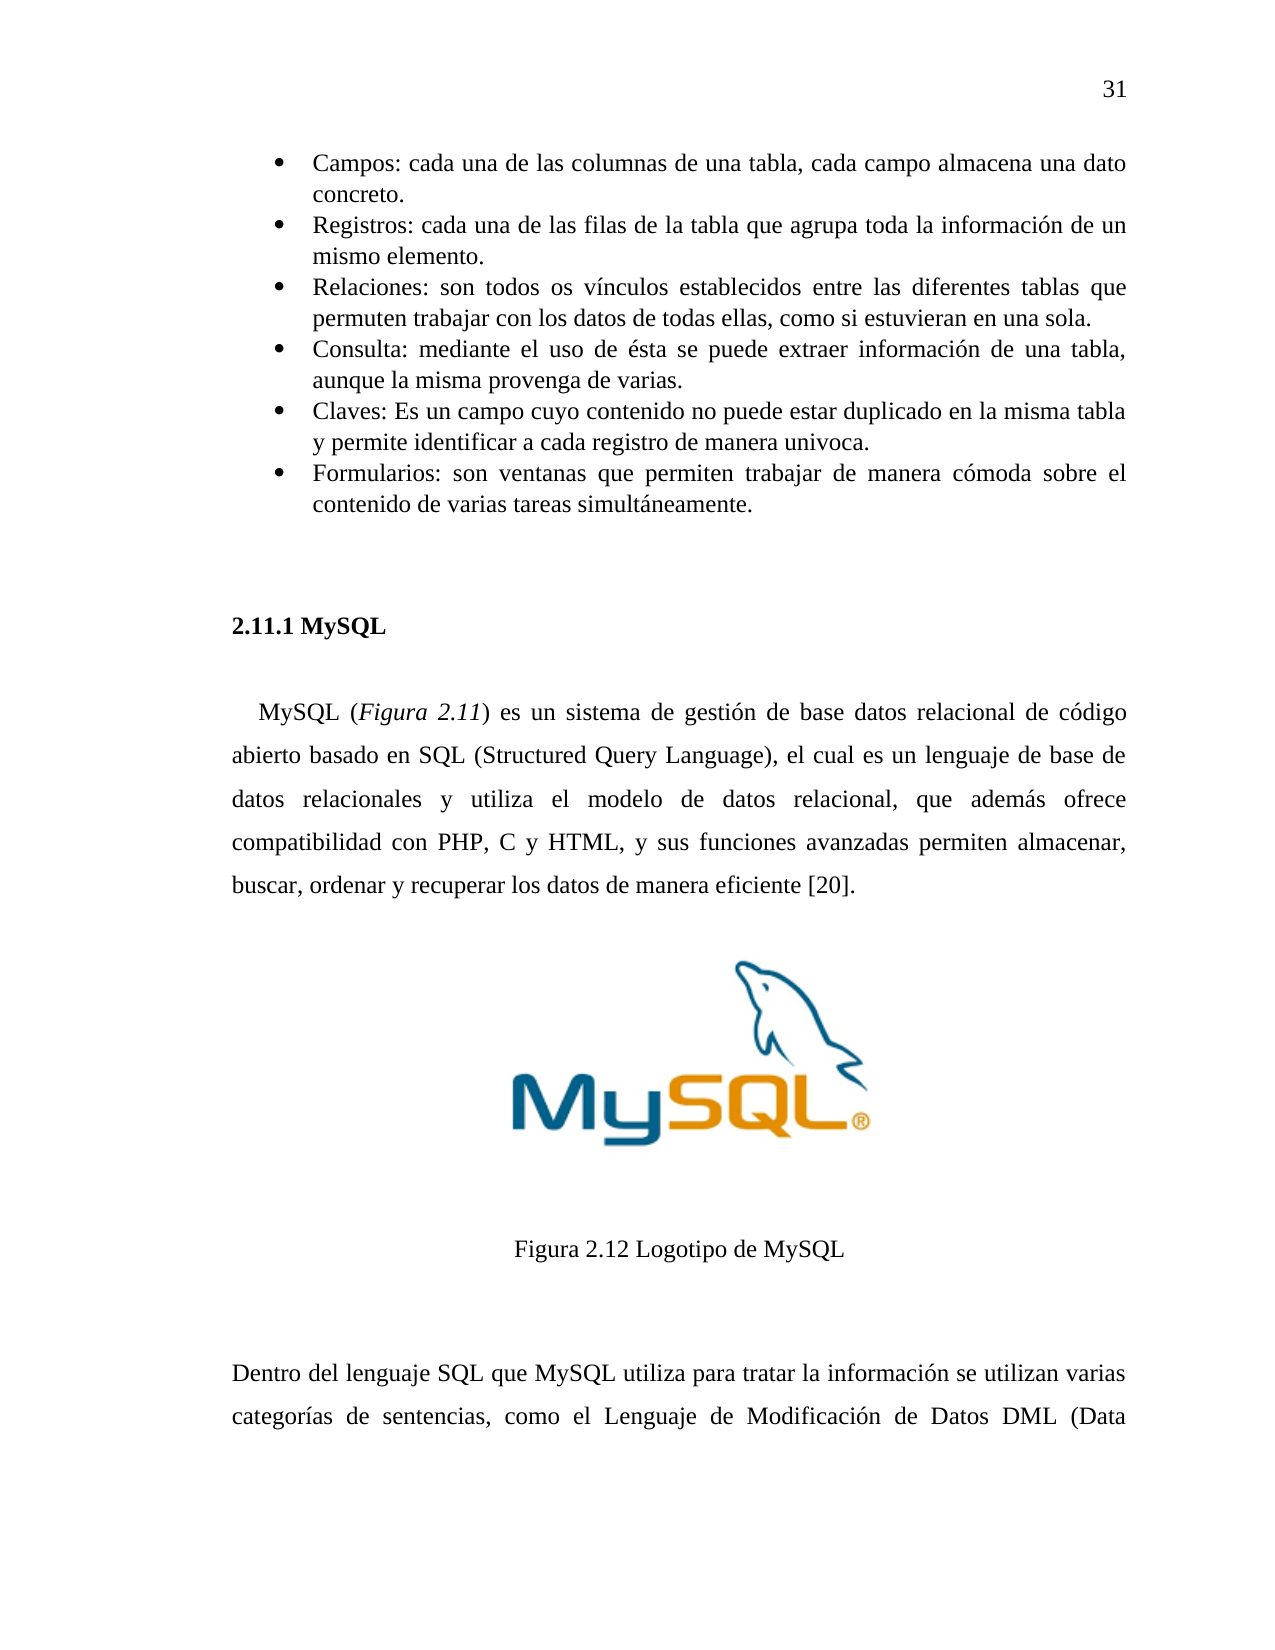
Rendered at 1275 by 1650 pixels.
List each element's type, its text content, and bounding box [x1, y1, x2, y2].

subtitle 2.11.1 MySQL [232, 611, 1127, 640]
list Formularios: son ventanas que permiten trabajar de manera cómoda sobre el contenido de varias tareas simultáneamente. [275, 458, 1127, 518]
picture [427, 944, 932, 1189]
list Relaciones: son todos os vínculos establecidos entre las diferentes tablas que permuten trabajar con los datos de todas ellas, como si estuvieran en una sola. [275, 272, 1127, 332]
list Consulta: mediante el uso de ésta se puede extraer información de una tabla, aunque la misma provenga de varias. [275, 334, 1127, 394]
list Registros: cada una de las filas de la tabla que agrupa toda la información de un mismo elemento. [275, 210, 1127, 269]
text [232, 1358, 1127, 1429]
list Claves: Es un campo cuyo contenido no puede estar duplicado en la misma tabla y permite identificar a cada registro de manera univoca. [275, 396, 1127, 456]
text MySQL (Figura 2.11) es un sistema de gestión de base datos relacional de código abierto basado en SQL (Structured Query Language), el cual es un lenguaje de base de datos relacionales y utiliza el modelo de datos relacional, que además ofrece compatibilidad con PHP, C y HTML, y sus funciones avanzadas permiten almacenar, buscar, ordenar y recuperar los datos de manera eficiente . [232, 697, 1127, 899]
list Campos: cada una de las columnas de una tabla, cada campo almacena una dato concreto. [275, 148, 1127, 207]
